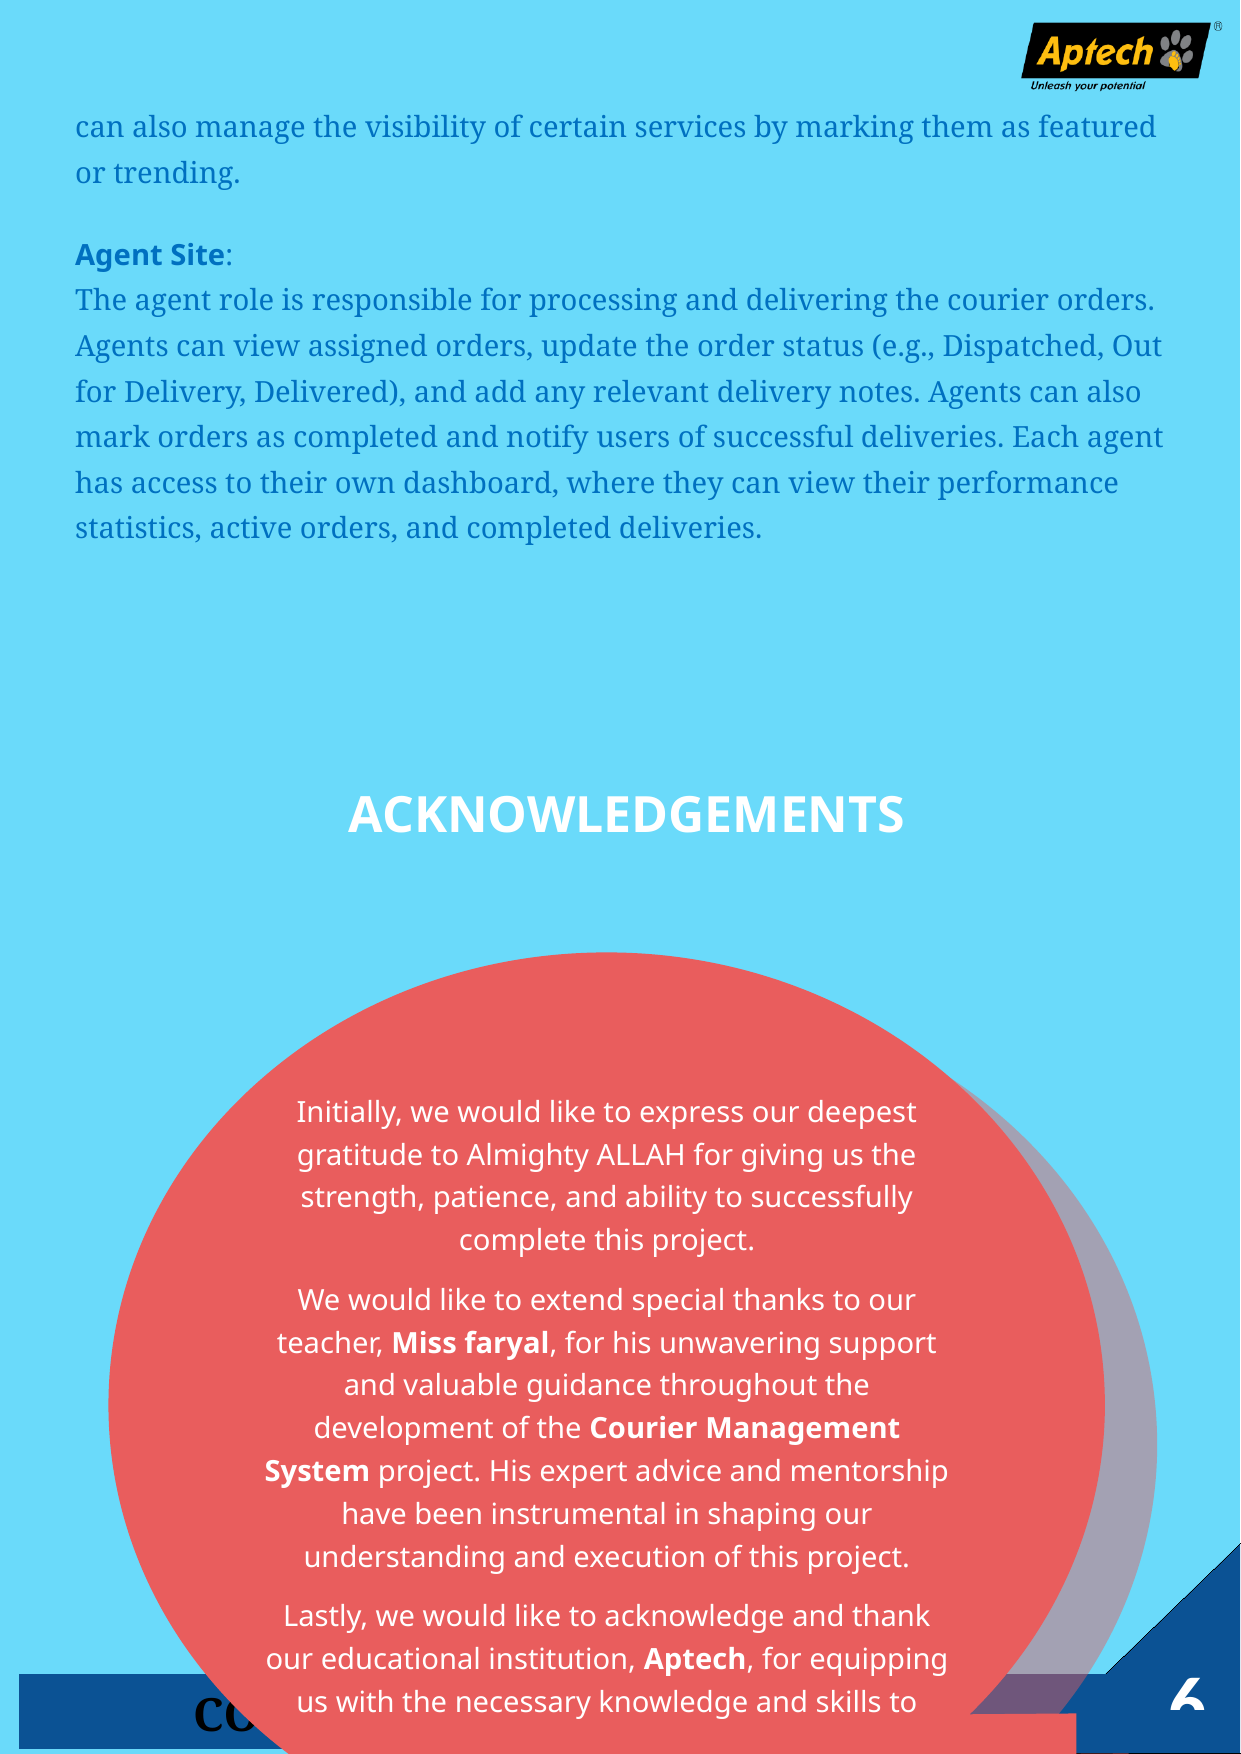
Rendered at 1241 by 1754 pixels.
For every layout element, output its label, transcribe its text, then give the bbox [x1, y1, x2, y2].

picture [1006, 4, 1230, 106]
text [75, 106, 1165, 192]
text Agent Site: The agent role is responsible for processing and delivering the courier orders. Agents can view assigned orders, update the order status (e.g., Dispatched, Out for Delivery, Delivered), and add any relevant delivery notes. Agents can also mark orders as completed and notify users of successful deliveries. Each agent has access to their own dashboard, where they can view their performance statistics, active orders, and completed deliveries. [75, 234, 1165, 547]
